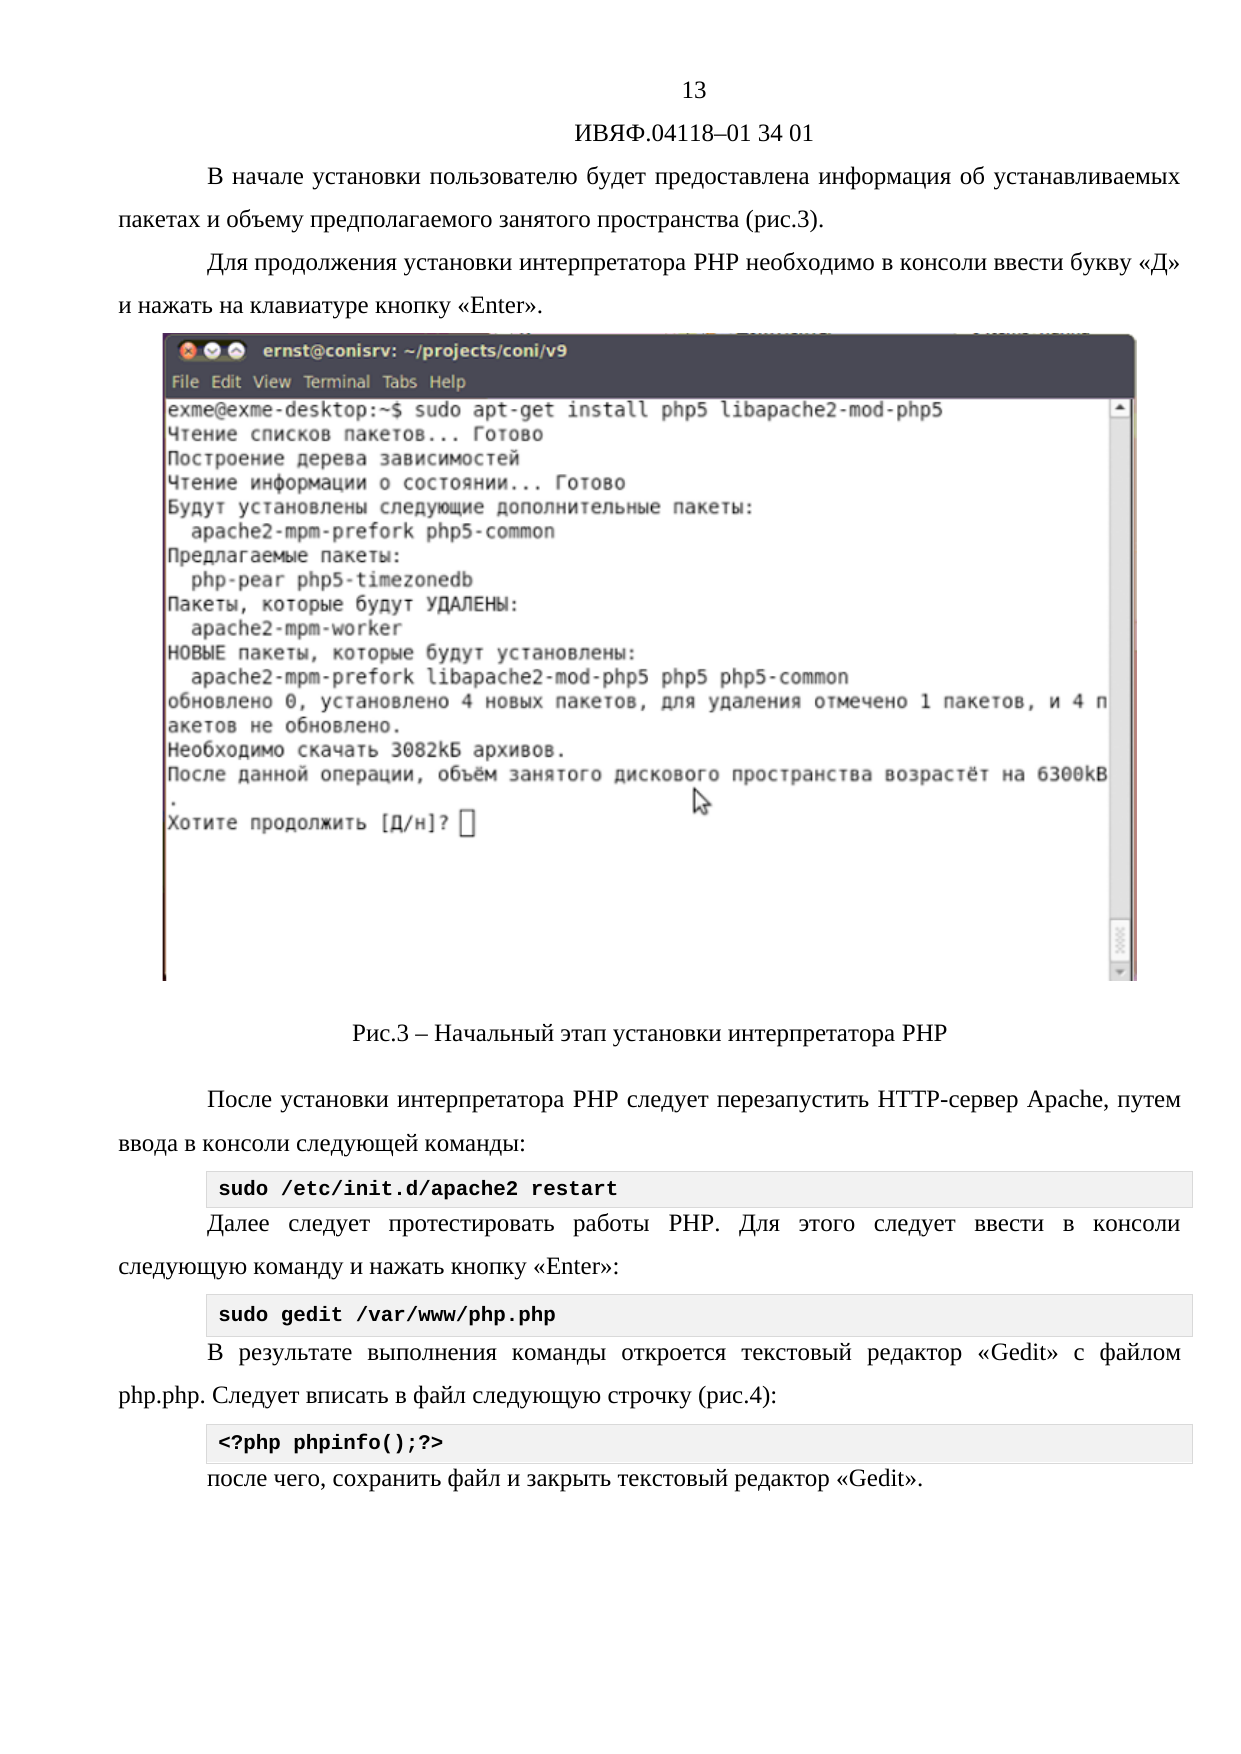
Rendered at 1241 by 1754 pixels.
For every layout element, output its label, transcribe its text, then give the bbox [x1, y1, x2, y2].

text В начале установки пользователю будет предоставлена информация об устанавливаемых пакетах и объему предполагаемого занятого пространства (рис.3). [118, 161, 1181, 233]
text После установки интерпретатора PHP следует перезапустить HTTP-сервер Apache, путем ввода в консоли следующей команды: [118, 1084, 1181, 1156]
text Для продолжения установки интерпретатора PHP необходимо в консоли ввести букву «Д» и нажать на клавиатуре кнопку «Enter». [118, 247, 1181, 319]
picture [162, 333, 1137, 981]
text Далее следует протестировать работы PHP. Для этого следует ввести в консоли следующую команду и нажать кнопку «Enter»: [118, 1208, 1181, 1280]
text В результате выполнения команды откроется текстовый редактор «Gedit» с файлом php.php. Следует вписать в файл следующую строчку (рис.4): [118, 1337, 1181, 1409]
text Рис.3 – Начальный этап установки интерпретатора PHP [118, 1018, 1181, 1047]
table_header sudo gedit /var/www/php.php [207, 1295, 1192, 1336]
table_header sudo /etc/init.d/apache2 restart [207, 1172, 1192, 1207]
table_header <?php phpinfo();?> [207, 1425, 1192, 1462]
text после чего, сохранить файл и закрыть текстовый редактор «Gedit». [118, 1463, 1181, 1492]
